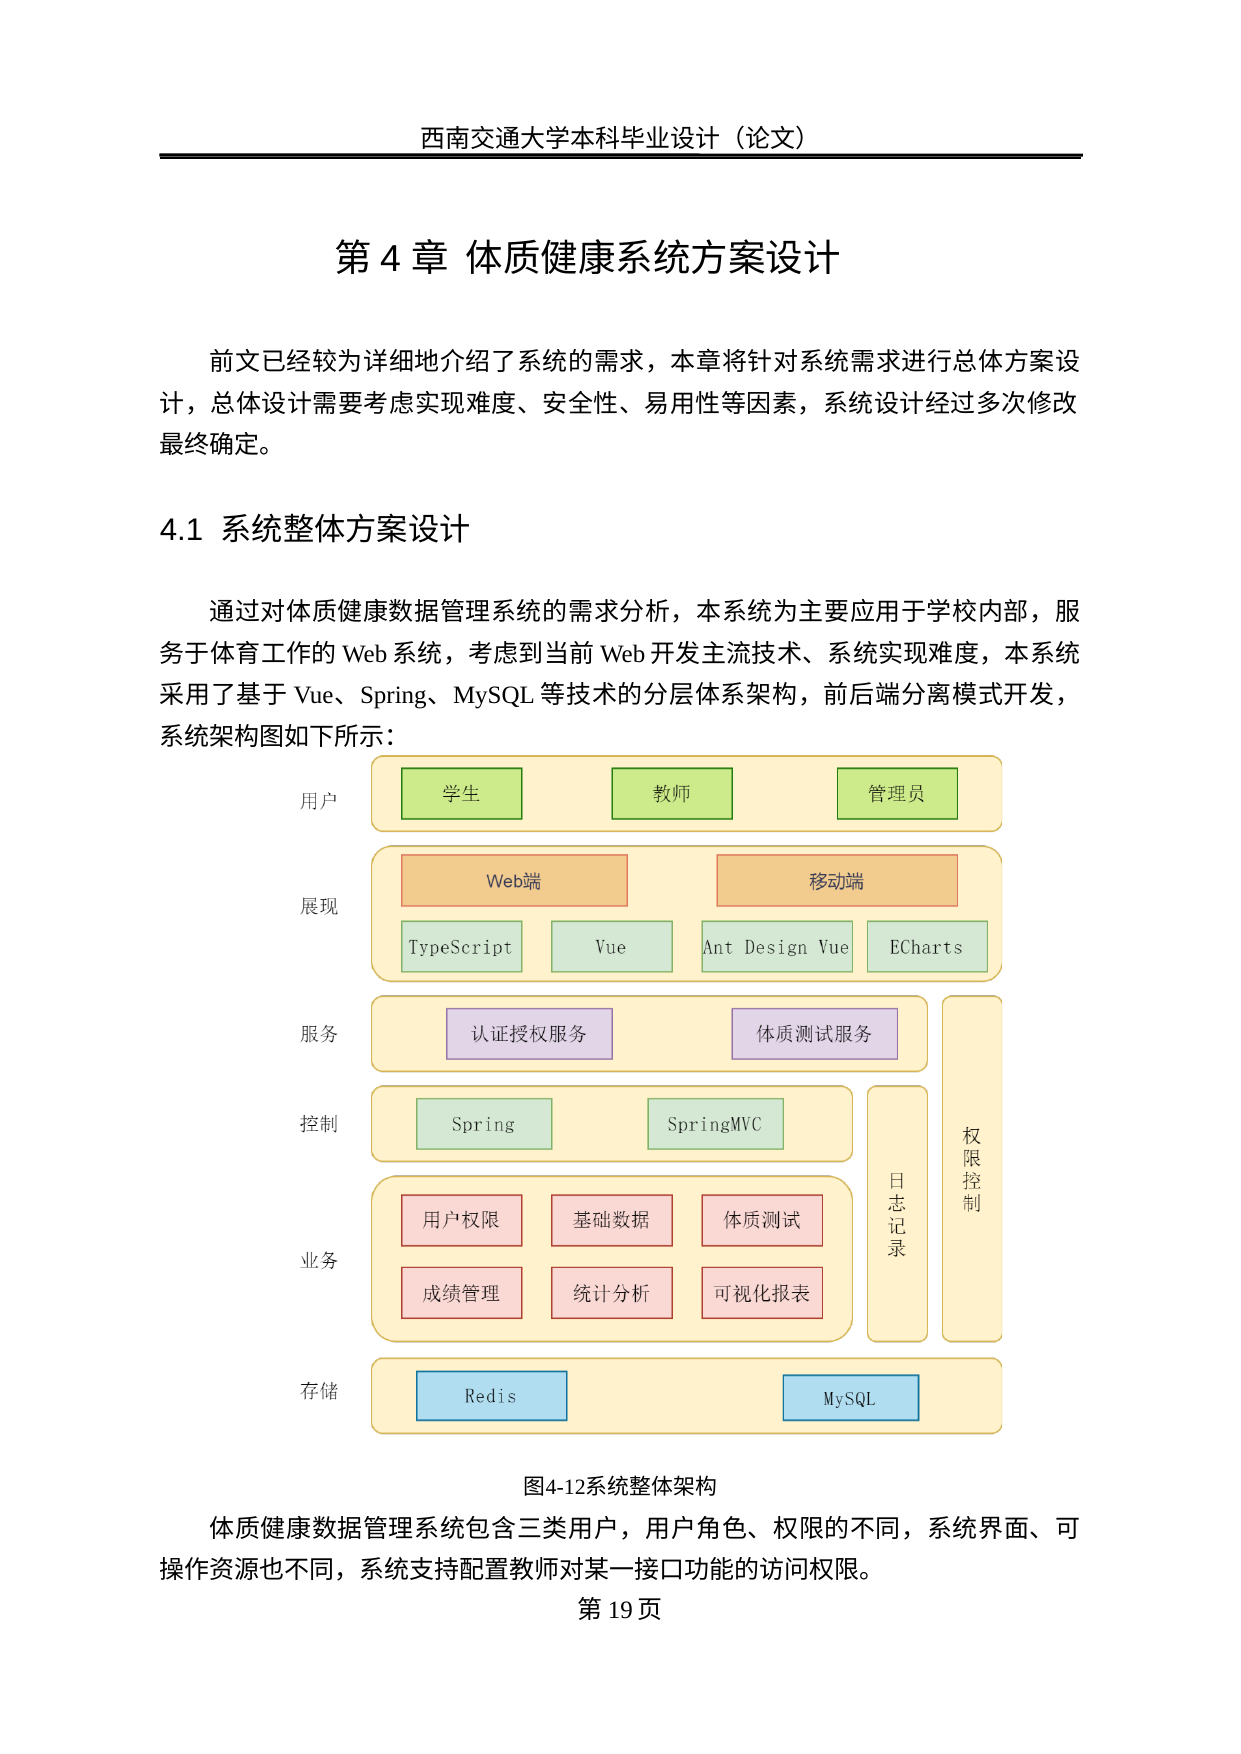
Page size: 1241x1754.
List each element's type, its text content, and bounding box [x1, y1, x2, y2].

text 通过对体质健康数据管理系统的需求分析，本系统为主要应用于学校内部，服务于体育工作的Web系统，考虑到当前Web开发主流技术、系统实现难度，本系统采用了基于Vue、Spring、MySQL等技术的分层体系架构，前后端分离模式开发，系统架构图如下所示： [159, 589, 1081, 756]
subtitle 体质健康系统方案设计 [159, 214, 1081, 297]
text 体质健康数据管理系统包含三类用户，用户角色、权限的不同，系统界面、可操作资源也不同，系统支持配置教师对某一接口功能的访问权限。 [159, 1506, 1081, 1589]
text 前文已经较为详细地介绍了系统的需求，本章将针对系统需求进行总体方案设计，总体设计需要考虑实现难度、安全性、易用性等因素，系统设计经过多次修改最终确定。 [159, 339, 1081, 464]
picture [288, 755, 1003, 1435]
subtitle 系统整体方案设计 [159, 485, 1081, 568]
